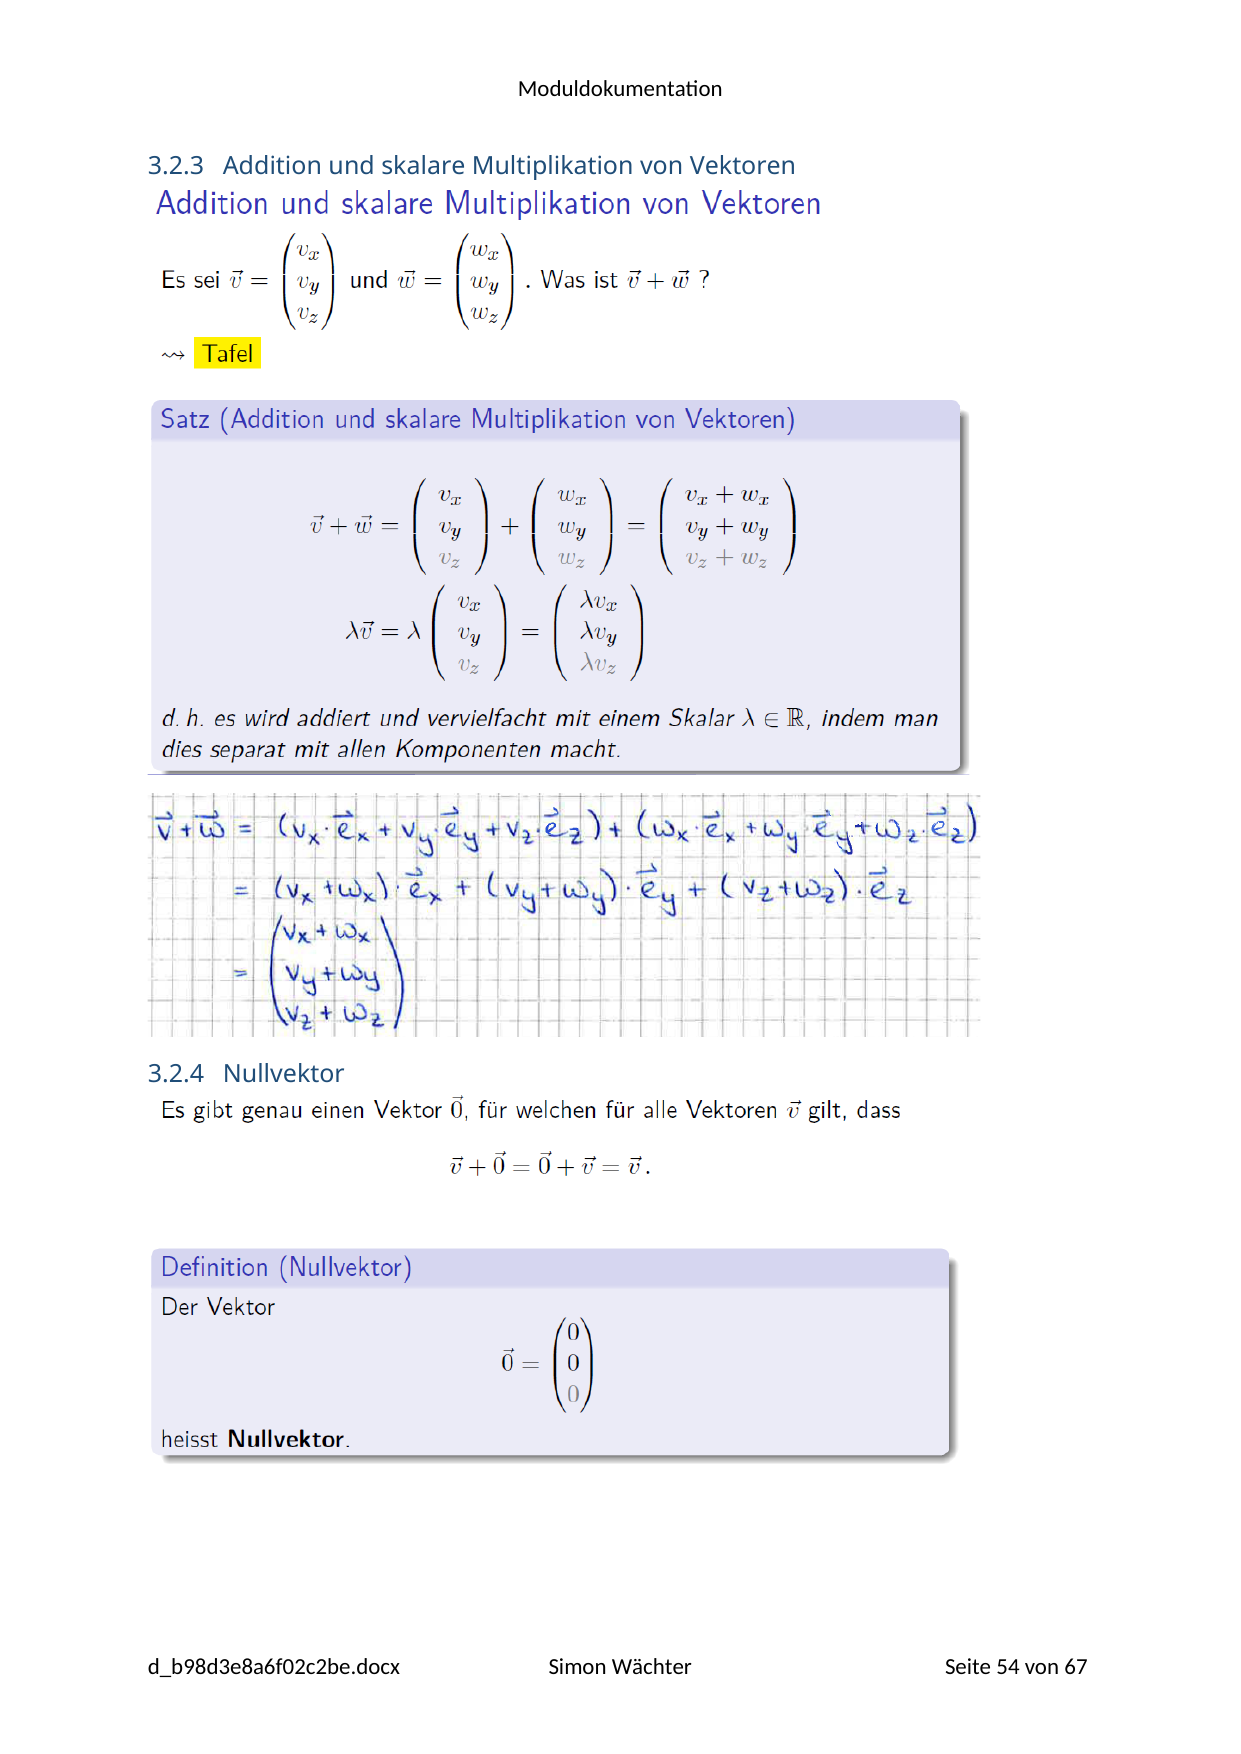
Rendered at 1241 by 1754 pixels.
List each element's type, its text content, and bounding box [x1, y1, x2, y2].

subtitle Addition und skalare Multiplikation von Vektoren [148, 148, 1093, 182]
picture [147, 184, 970, 775]
picture [147, 793, 981, 1037]
picture [147, 1092, 960, 1469]
subtitle Nullvektor [148, 1056, 1093, 1090]
